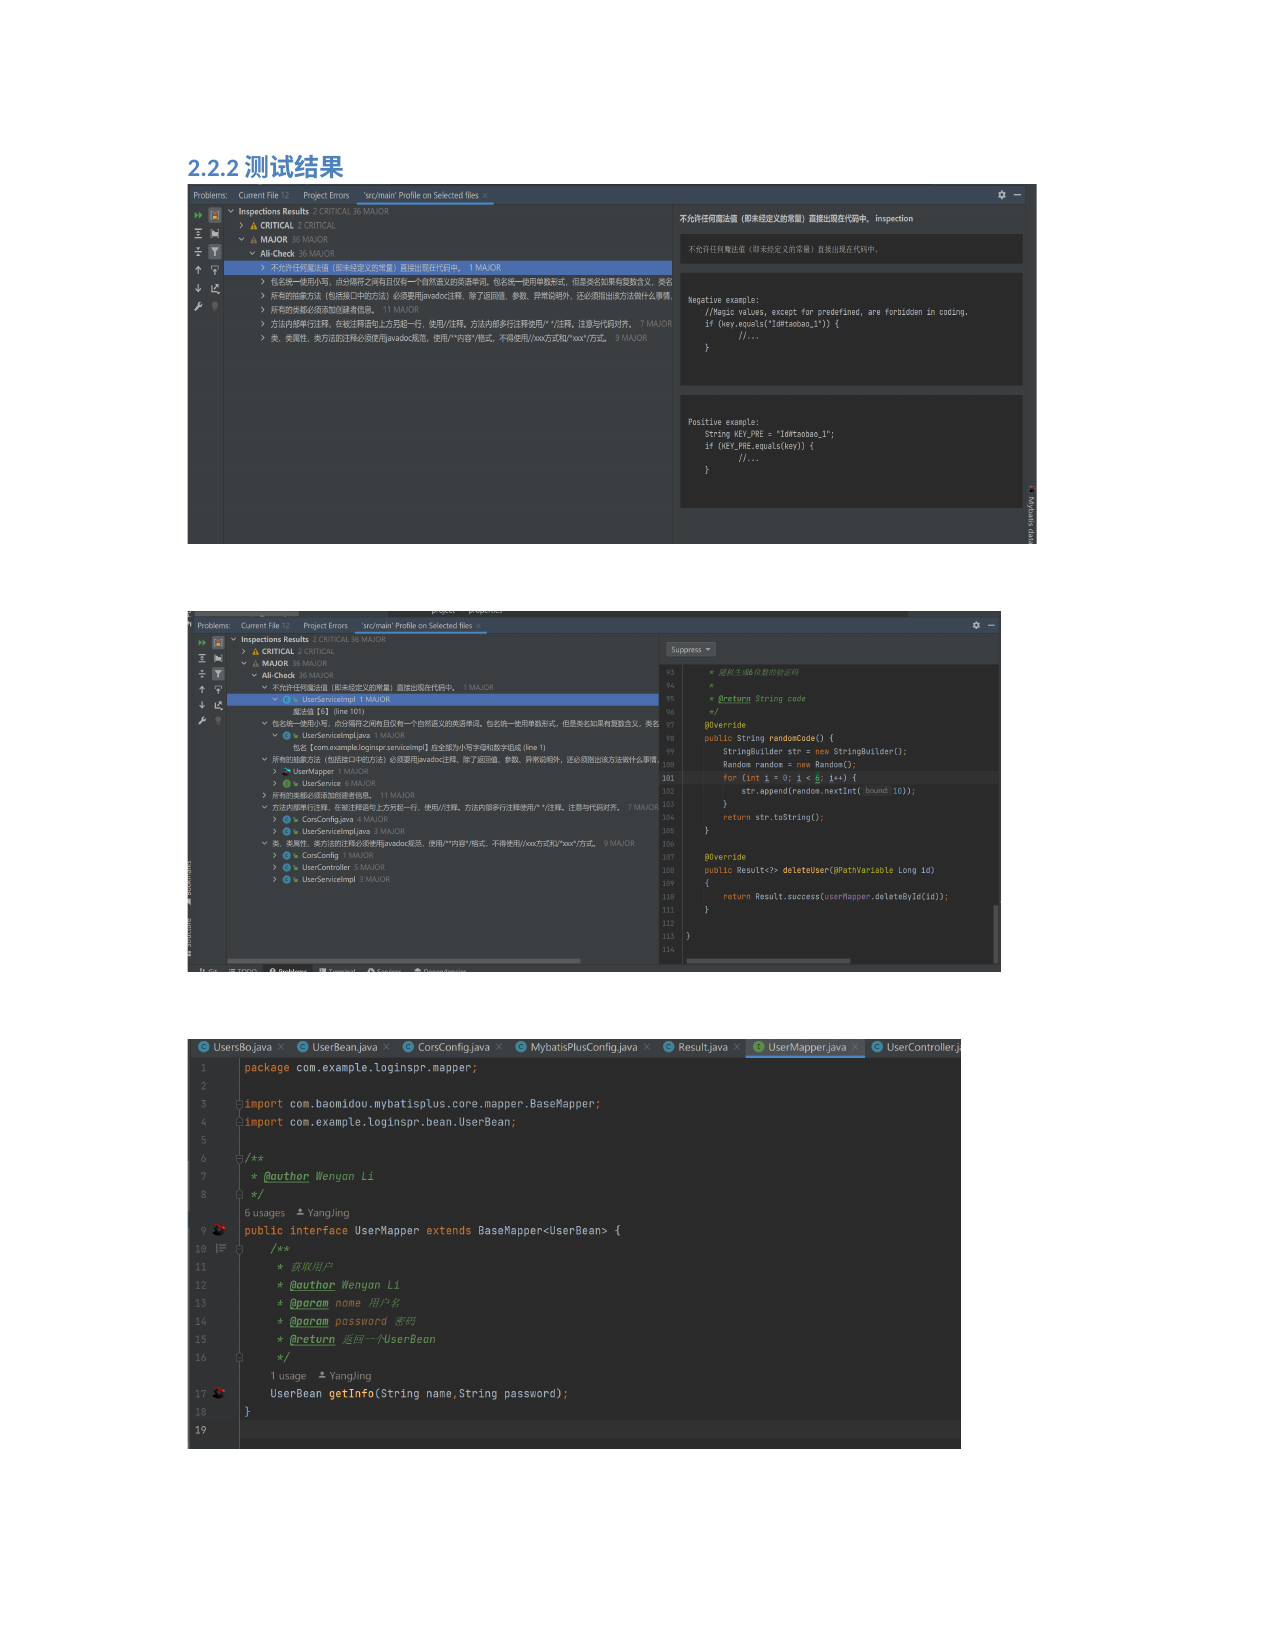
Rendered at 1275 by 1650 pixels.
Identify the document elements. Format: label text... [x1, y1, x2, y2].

picture [187, 1039, 961, 1449]
picture [187, 611, 1001, 972]
picture [187, 184, 1037, 544]
subtitle 2.2.2 测试结果 [187, 150, 1087, 184]
